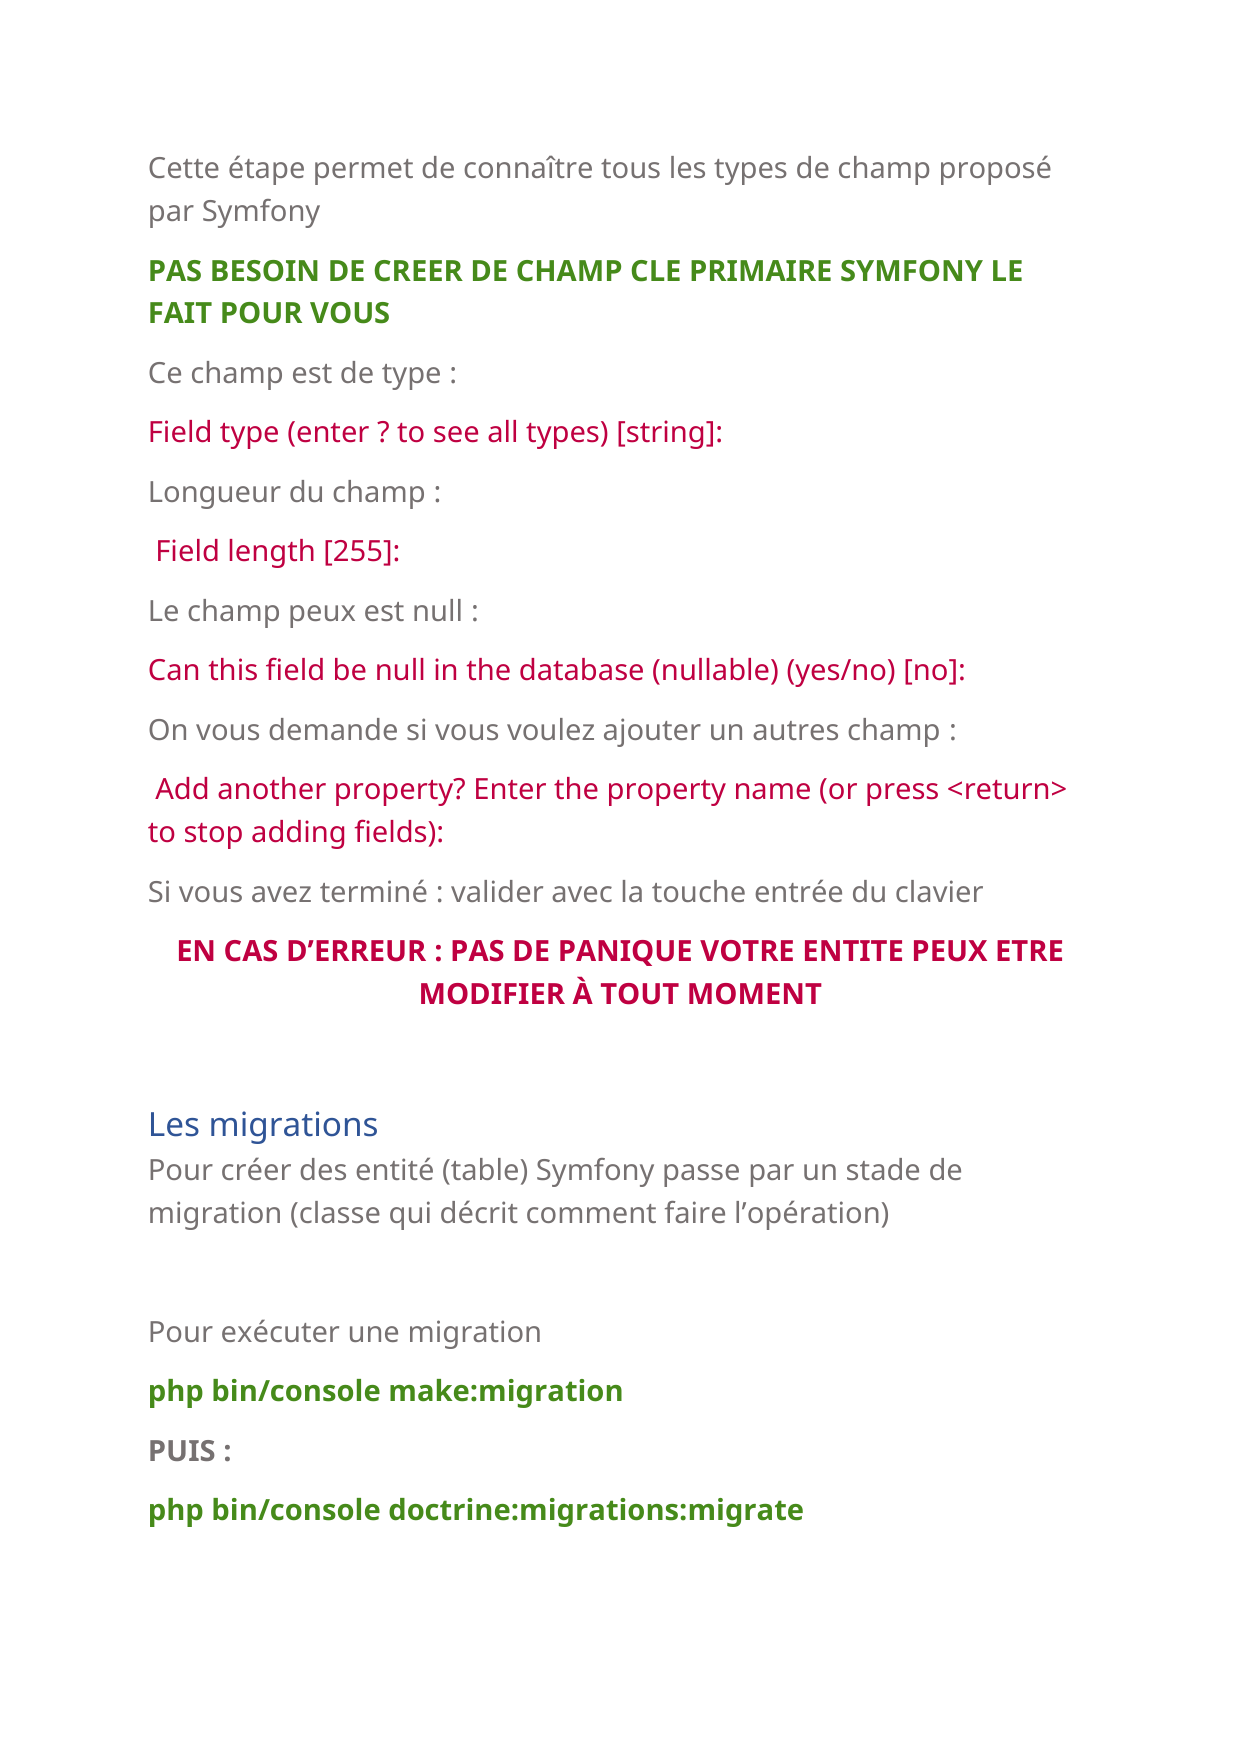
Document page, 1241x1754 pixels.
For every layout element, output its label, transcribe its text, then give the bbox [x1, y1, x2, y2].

text Field type (enter ? to see all types) [string]: [148, 412, 1093, 451]
text Ce champ est de type : [148, 352, 1093, 392]
subtitle Les migrations [148, 1100, 1093, 1146]
text On vous demande si vous voulez ajouter un autres champ : [148, 709, 1093, 749]
text Field length [255]: [148, 531, 1093, 570]
text php bin/console make:migration [148, 1371, 1093, 1410]
text Le champ peux est null : [148, 590, 1093, 630]
text Pour créer des entité (table) Symfony passe par un stade de migration (classe qui décrit comment faire l’opération) [148, 1149, 1093, 1232]
text PAS BESOIN DE CREER DE CHAMP CLE PRIMAIRE SYMFONY LE FAIT POUR VOUS [148, 250, 1093, 332]
text Si vous avez terminé : valider avec la touche entrée du clavier [148, 871, 1093, 911]
text Pour exécuter une migration [148, 1311, 1093, 1351]
text Longueur du champ : [148, 471, 1093, 511]
text Can this field be null in the database (nullable) (yes/no) [no]: [148, 649, 1093, 689]
text PUIS : [148, 1430, 1093, 1470]
text EN CAS D’ERREUR : PAS DE PANIQUE VOTRE ENTITE PEUX ETRE MODIFIER À TOUT MOMENT [148, 930, 1093, 1013]
text Add another property? Enter the property name (or press <return> to stop adding fields): [148, 768, 1093, 851]
text Cette étape permet de connaître tous les types de champ proposé par Symfony [148, 148, 1093, 230]
text php bin/console doctrine:migrations:migrate [148, 1489, 1093, 1529]
